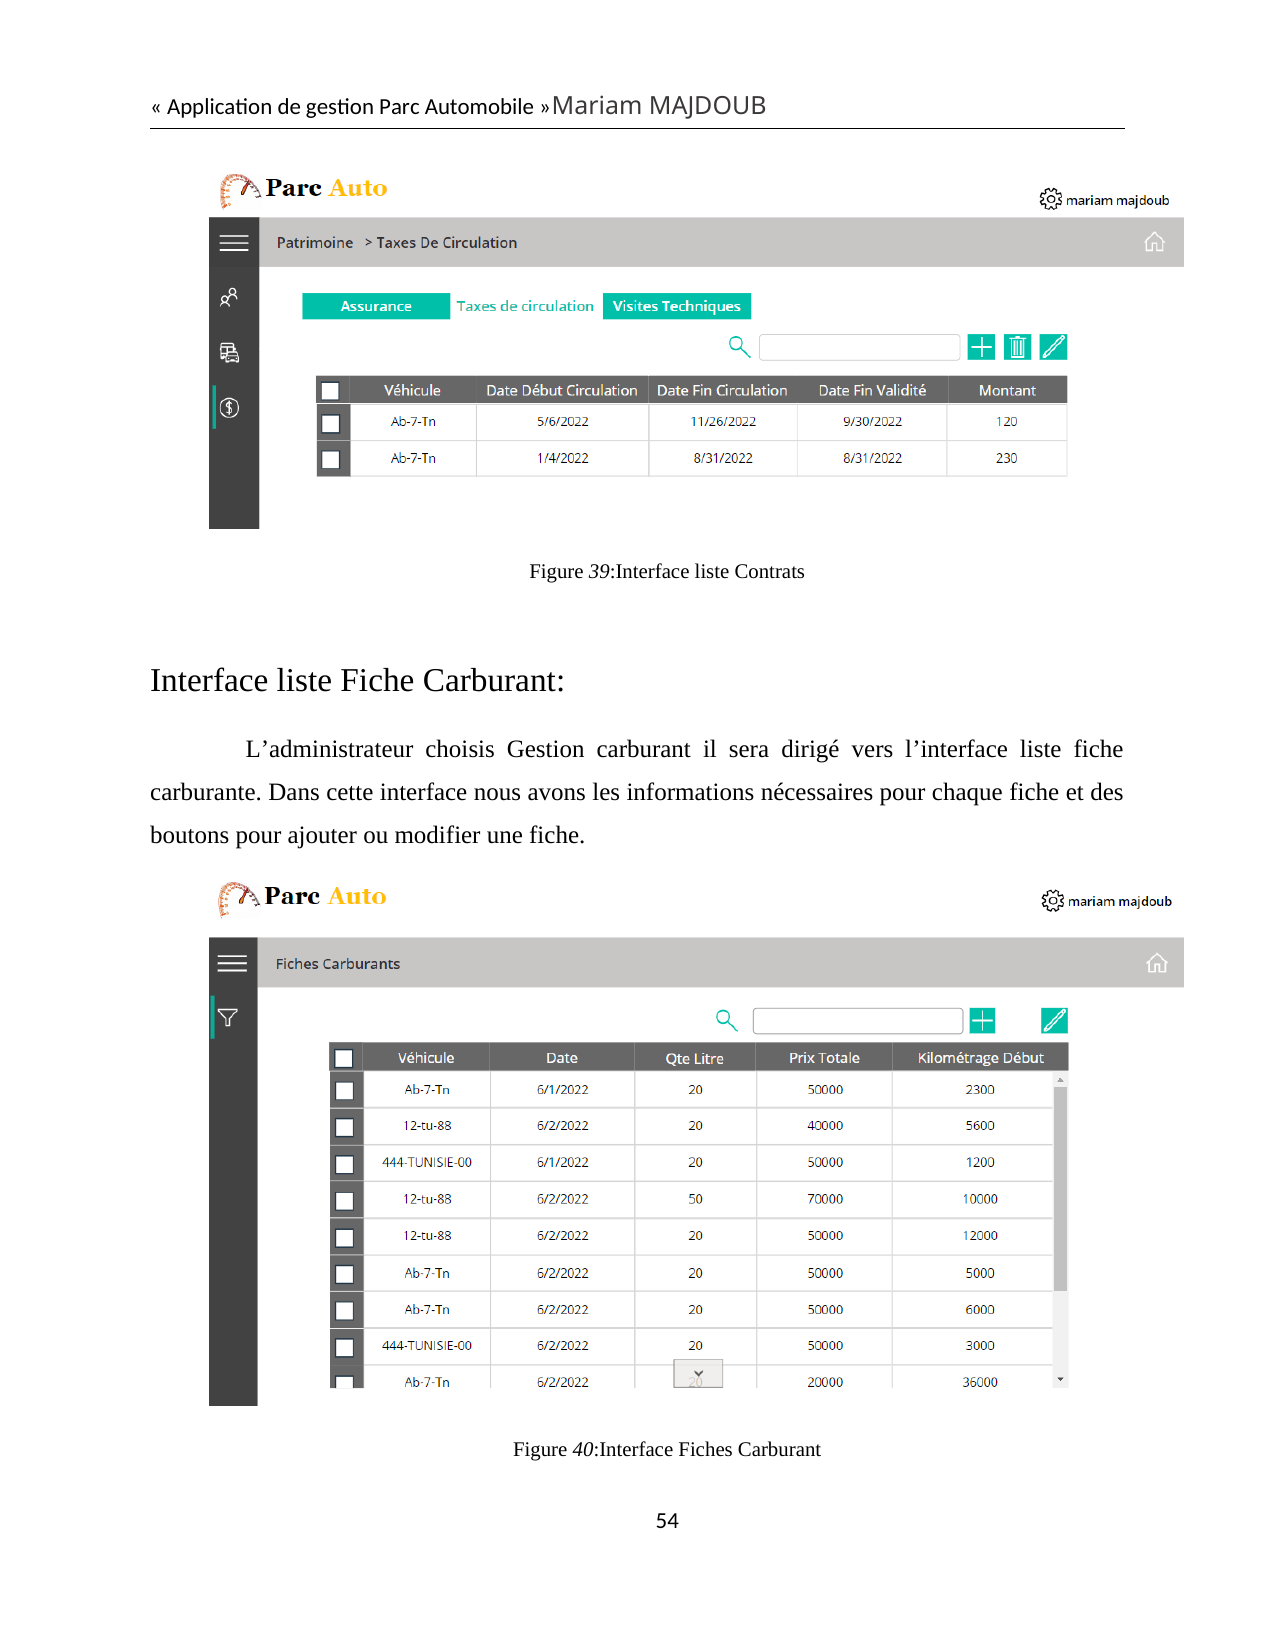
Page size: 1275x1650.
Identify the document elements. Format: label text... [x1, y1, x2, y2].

text Figure 39:Interface liste Contrats [150, 559, 1125, 583]
text L’administrateur choisis Gestion carburant il sera dirigé vers l’interface liste fiche carburante. Dans cette interface nous avons les informations nécessaires pour chaque fiche et des boutons pour ajouter ou modifier une fiche. [150, 734, 1125, 849]
text Figure 40:Interface Fiches Carburant [150, 1437, 1125, 1461]
picture [209, 880, 1184, 1406]
picture [209, 169, 1184, 529]
text Interface liste Fiche Carburant: [150, 660, 1125, 698]
